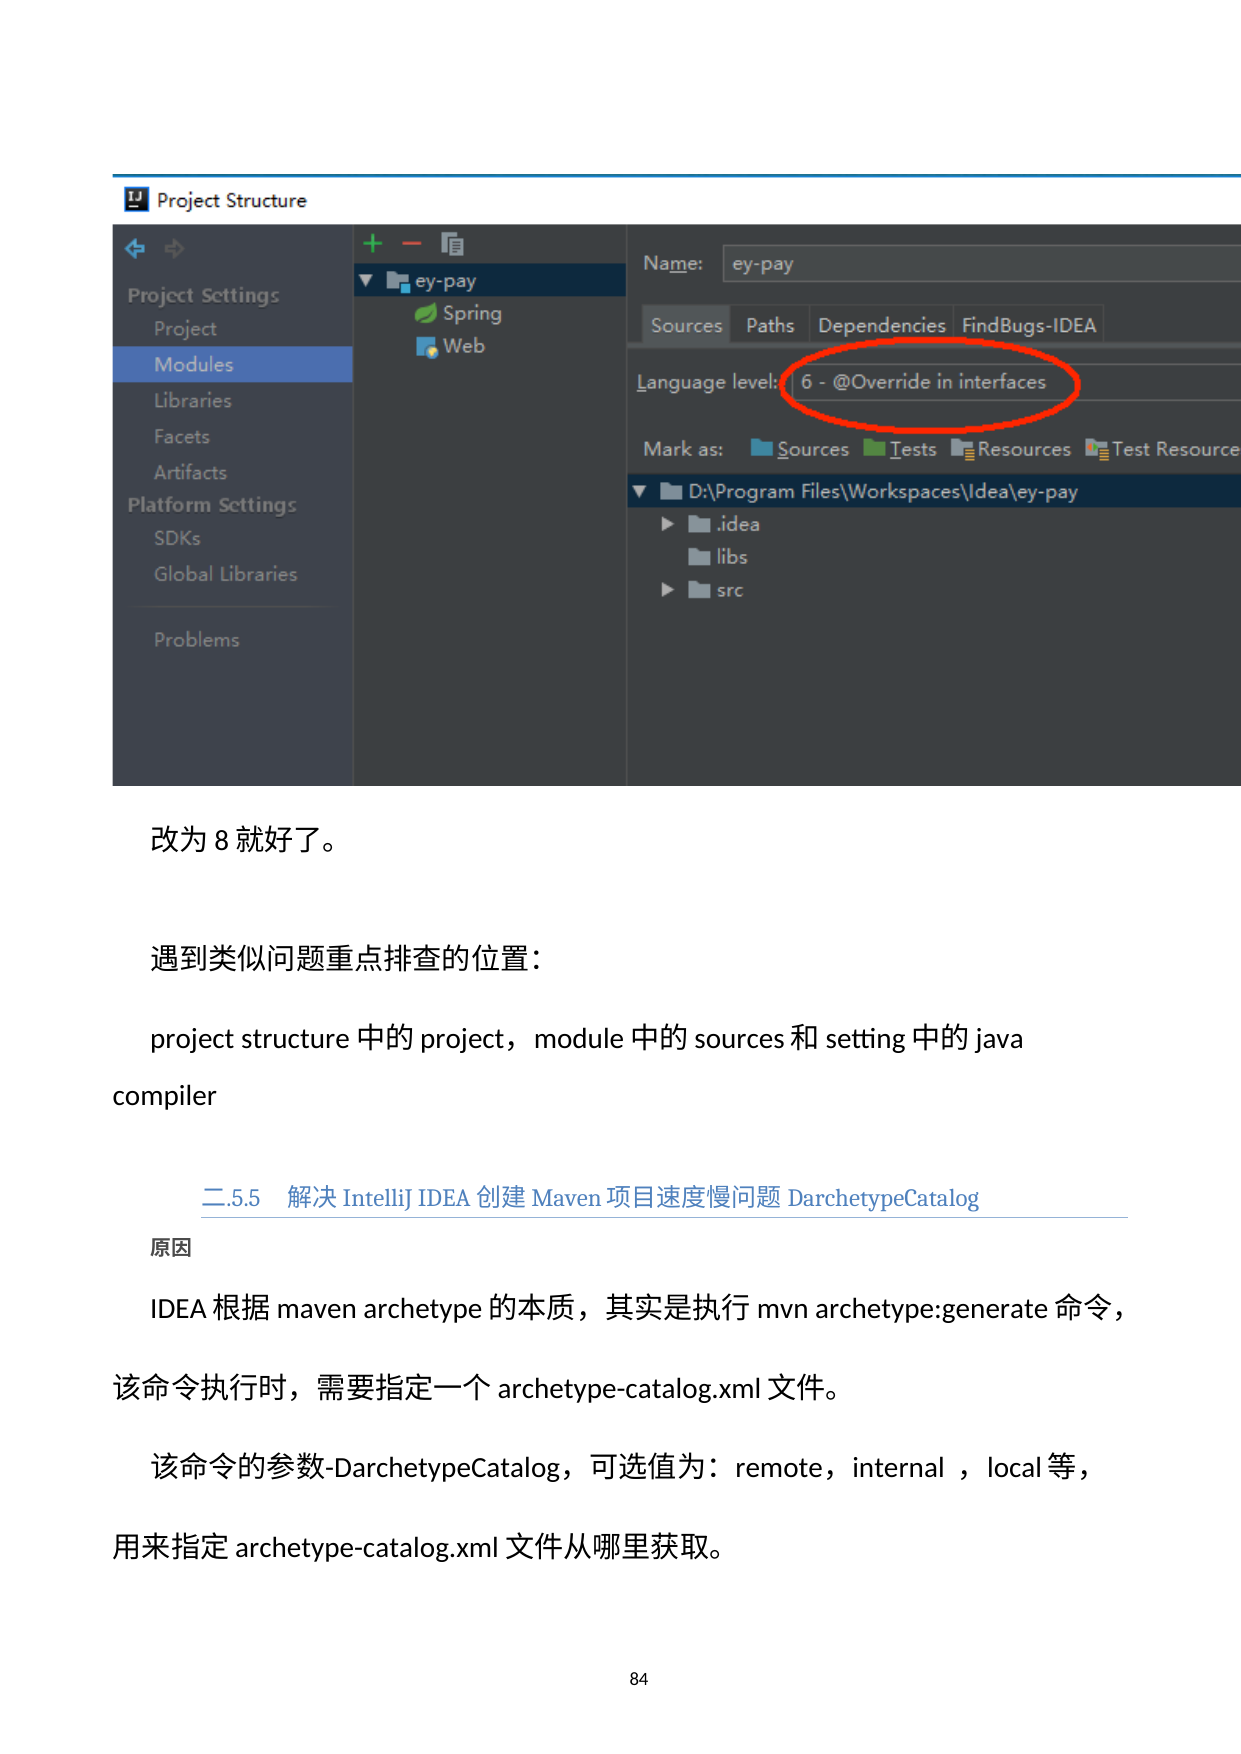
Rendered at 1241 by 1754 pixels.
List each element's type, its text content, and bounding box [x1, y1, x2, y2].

text 该命令的参数-DarchetypeCatalog，可选值为：remote，internal ，local等，用来指定archetype-catalog.xml文件从哪里获取。 [112, 1425, 1128, 1584]
text 改为8就好了。 [112, 798, 1128, 877]
text 原因 [112, 1227, 1128, 1266]
picture [112, 174, 1241, 786]
subtitle 解决IntelliJ IDEA 创建Maven项目速度慢问题 DarchetypeCatalog [201, 1176, 1128, 1217]
text project structure中的project，module中的sources和setting中的java compiler [112, 996, 1128, 1115]
text 遇到类似问题重点排查的位置： [112, 917, 1128, 996]
text IDEA根据maven archetype的本质，其实是执行mvn archetype:generate命令，该命令执行时，需要指定一个archetype-catalog.xml文件。 [112, 1266, 1128, 1425]
